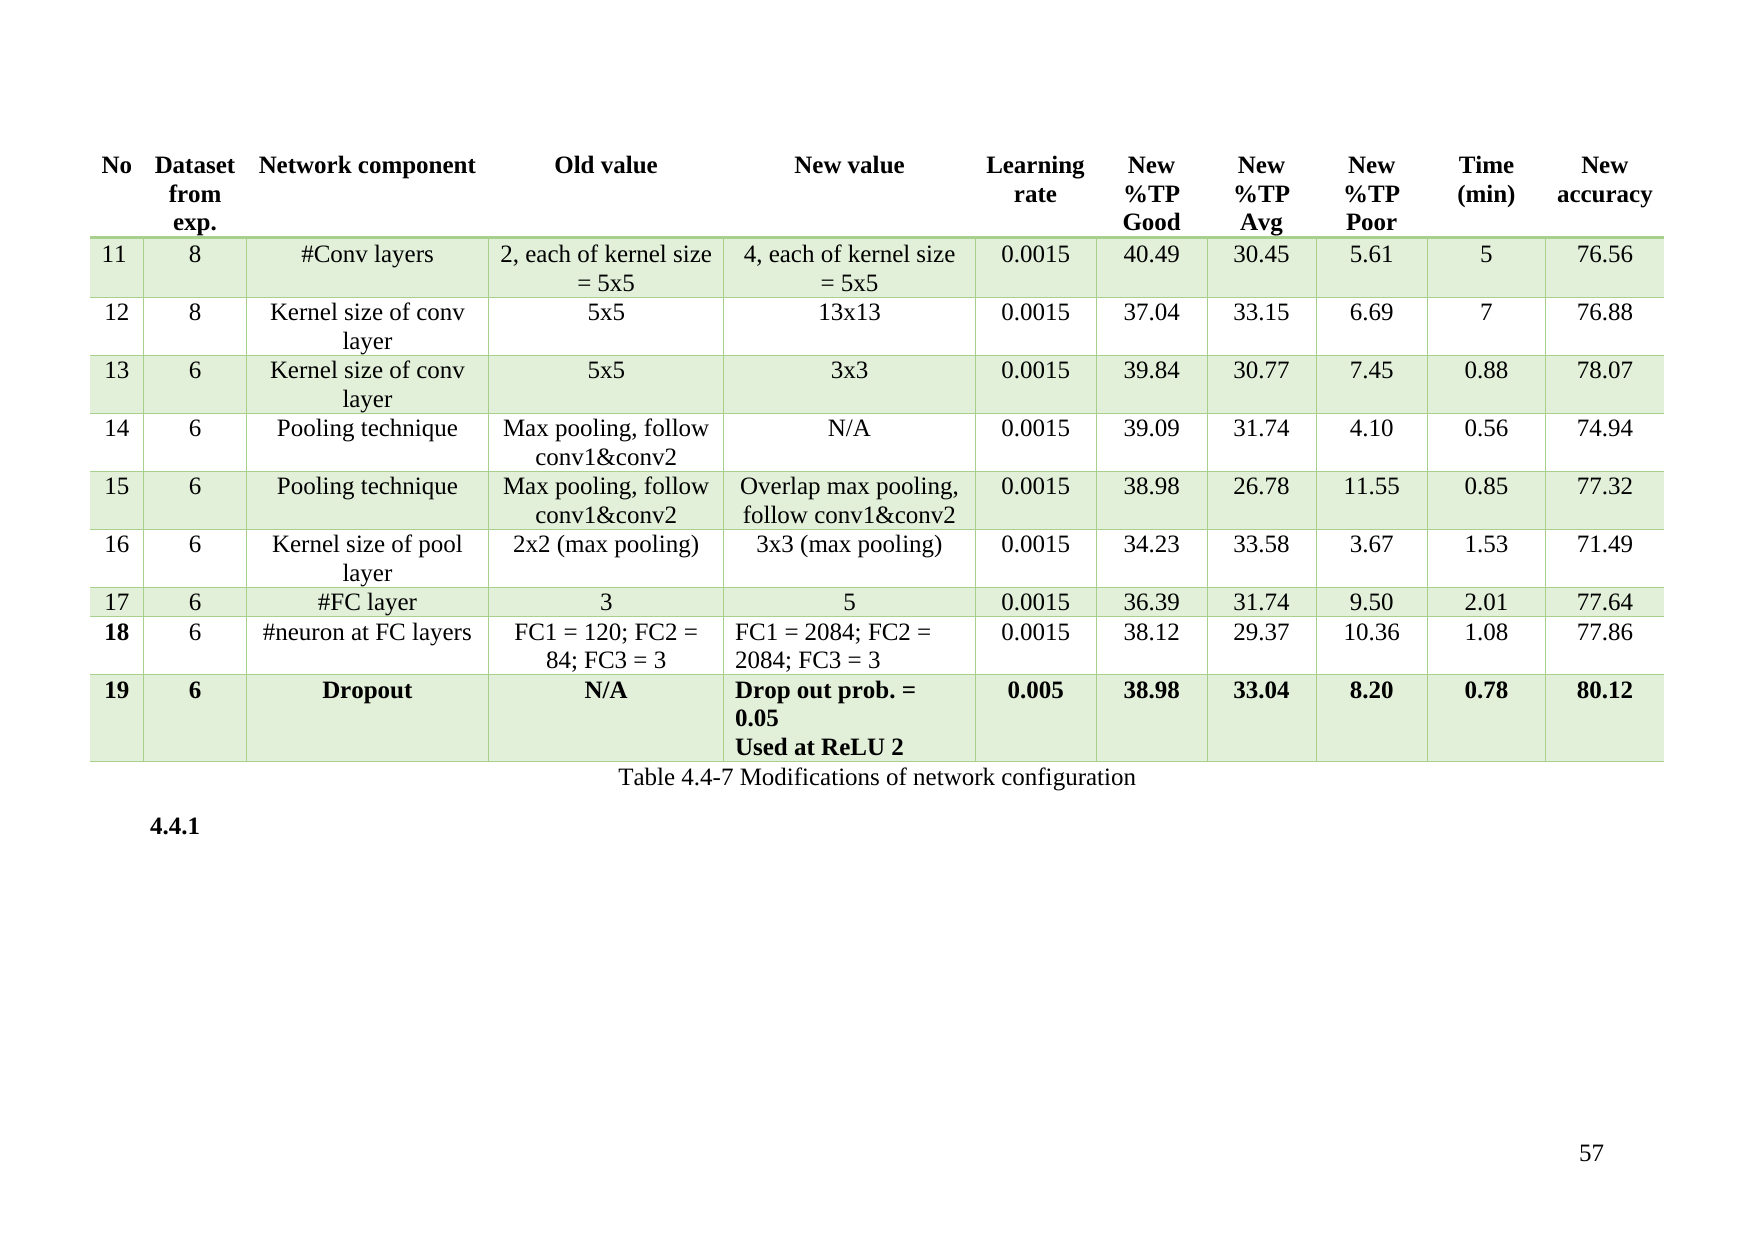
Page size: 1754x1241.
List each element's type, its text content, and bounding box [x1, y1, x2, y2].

table_cell 11 [90, 239, 143, 297]
table_cell 0.0015 [976, 588, 1096, 616]
table_cell FC1 = 2084; FC2 = 2084; FC3 = 3 [724, 617, 975, 674]
table_cell 19 [90, 675, 143, 761]
table_cell 0.0015 [976, 617, 1096, 674]
table_cell 14 [90, 414, 143, 471]
table_cell 4, each of kernel size = 5x5 [724, 239, 975, 297]
table_cell 13 [90, 356, 143, 413]
table_header Old value [488, 150, 724, 236]
table_cell 0.0015 [976, 414, 1096, 471]
table_cell 7 [1428, 298, 1545, 355]
table_cell 5 [1428, 239, 1545, 297]
table_cell 1.08 [1428, 617, 1545, 674]
table_cell Kernel size of conv layer [247, 298, 488, 355]
table_cell 6 [144, 414, 246, 471]
table_cell 0.88 [1428, 356, 1545, 413]
table_cell 6 [144, 675, 246, 761]
table_cell #Conv layers [247, 239, 488, 297]
table_cell 0.85 [1428, 472, 1545, 529]
table_cell 2x2 (max pooling) [489, 530, 723, 587]
table_header New %TP Good [1096, 150, 1207, 236]
table_cell 33.04 [1208, 675, 1316, 761]
table_cell 77.64 [1546, 588, 1664, 616]
table_cell Kernel size of conv layer [247, 356, 488, 413]
table_cell 0.56 [1428, 414, 1545, 471]
table_cell 29.37 [1208, 617, 1316, 674]
table_header Learning rate [975, 150, 1096, 236]
table_cell #FC layer [247, 588, 488, 616]
table_cell 7.45 [1317, 356, 1427, 413]
table_cell 2, each of kernel size = 5x5 [489, 239, 723, 297]
table_cell 74.94 [1546, 414, 1664, 471]
table_cell 76.56 [1546, 239, 1664, 297]
table_cell 33.15 [1208, 298, 1316, 355]
table_cell 12 [90, 298, 143, 355]
table_header Network component [246, 150, 488, 236]
table_cell 15 [90, 472, 143, 529]
table_header Time (min) [1427, 150, 1545, 236]
table_cell 71.49 [1546, 530, 1664, 587]
table_cell 8 [144, 298, 246, 355]
table_cell 78.07 [1546, 356, 1664, 413]
table_header New %TP Avg [1207, 150, 1316, 236]
table_cell 3x3 [724, 356, 975, 413]
table_cell 6 [144, 356, 246, 413]
table_cell 0.78 [1428, 675, 1545, 761]
table_cell 11.55 [1317, 472, 1427, 529]
table_cell 3 [489, 588, 723, 616]
table_cell Max pooling, follow conv1&conv2 [489, 472, 723, 529]
table_cell 6 [144, 588, 246, 616]
table_cell 5x5 [489, 356, 723, 413]
table_cell 76.88 [1546, 298, 1664, 355]
table_cell 0.0015 [976, 472, 1096, 529]
table_cell 17 [90, 588, 143, 616]
table_cell 5x5 [489, 298, 723, 355]
table_cell N/A [724, 414, 975, 471]
table_cell Drop out prob. = 0.05 Used at ReLU 2 [724, 675, 975, 761]
table_cell 33.58 [1208, 530, 1316, 587]
table_cell 5.61 [1317, 239, 1427, 297]
table_cell 6 [144, 530, 246, 587]
table_cell Pooling technique [247, 414, 488, 471]
table_cell 6.69 [1317, 298, 1427, 355]
table_cell 16 [90, 530, 143, 587]
table_cell 3x3 (max pooling) [724, 530, 975, 587]
table_header Dataset from exp. [143, 150, 246, 236]
table_cell 36.39 [1097, 588, 1207, 616]
table_header New accuracy [1545, 150, 1664, 236]
table_cell Max pooling, follow conv1&conv2 [489, 414, 723, 471]
table_cell FC1 = 120; FC2 = 84; FC3 = 3 [489, 617, 723, 674]
table_cell 0.0015 [976, 298, 1096, 355]
table_header No [90, 150, 143, 236]
table_cell 3.67 [1317, 530, 1427, 587]
table_cell 13x13 [724, 298, 975, 355]
table_cell 8 [144, 239, 246, 297]
table_cell 0.0015 [976, 530, 1096, 587]
table_cell 37.04 [1097, 298, 1207, 355]
table_cell 0.0015 [976, 356, 1096, 413]
table_cell 5 [724, 588, 975, 616]
table_cell 31.74 [1208, 414, 1316, 471]
table_cell 18 [90, 617, 143, 674]
table_cell 77.32 [1546, 472, 1664, 529]
table_cell N/A [489, 675, 723, 761]
table_cell 30.77 [1208, 356, 1316, 413]
table_cell 80.12 [1546, 675, 1664, 761]
table_cell 4.10 [1317, 414, 1427, 471]
table_cell 10.36 [1317, 617, 1427, 674]
table_cell 30.45 [1208, 239, 1316, 297]
table_cell 8.20 [1317, 675, 1427, 761]
table_cell 31.74 [1208, 588, 1316, 616]
table_cell 1.53 [1428, 530, 1545, 587]
table_header New value [724, 150, 975, 236]
table_cell 0.005 [976, 675, 1096, 761]
table_cell Kernel size of pool layer [247, 530, 488, 587]
table_cell 2.01 [1428, 588, 1545, 616]
table_cell Overlap max pooling, follow conv1&conv2 [724, 472, 975, 529]
table_cell 38.98 [1097, 675, 1207, 761]
table_cell 34.23 [1097, 530, 1207, 587]
table_cell #neuron at FC layers [247, 617, 488, 674]
table_cell 38.98 [1097, 472, 1207, 529]
table_cell 26.78 [1208, 472, 1316, 529]
table_cell 39.84 [1097, 356, 1207, 413]
table_header New %TP Poor [1316, 150, 1427, 236]
table_cell 6 [144, 472, 246, 529]
table_cell 39.09 [1097, 414, 1207, 471]
table_cell 0.0015 [976, 239, 1096, 297]
table_cell 9.50 [1317, 588, 1427, 616]
table_cell Dropout [247, 675, 488, 761]
table_cell 6 [144, 617, 246, 674]
table_cell 40.49 [1097, 239, 1207, 297]
table_cell Pooling technique [247, 472, 488, 529]
table_cell 77.86 [1546, 617, 1664, 674]
table_cell 38.12 [1097, 617, 1207, 674]
